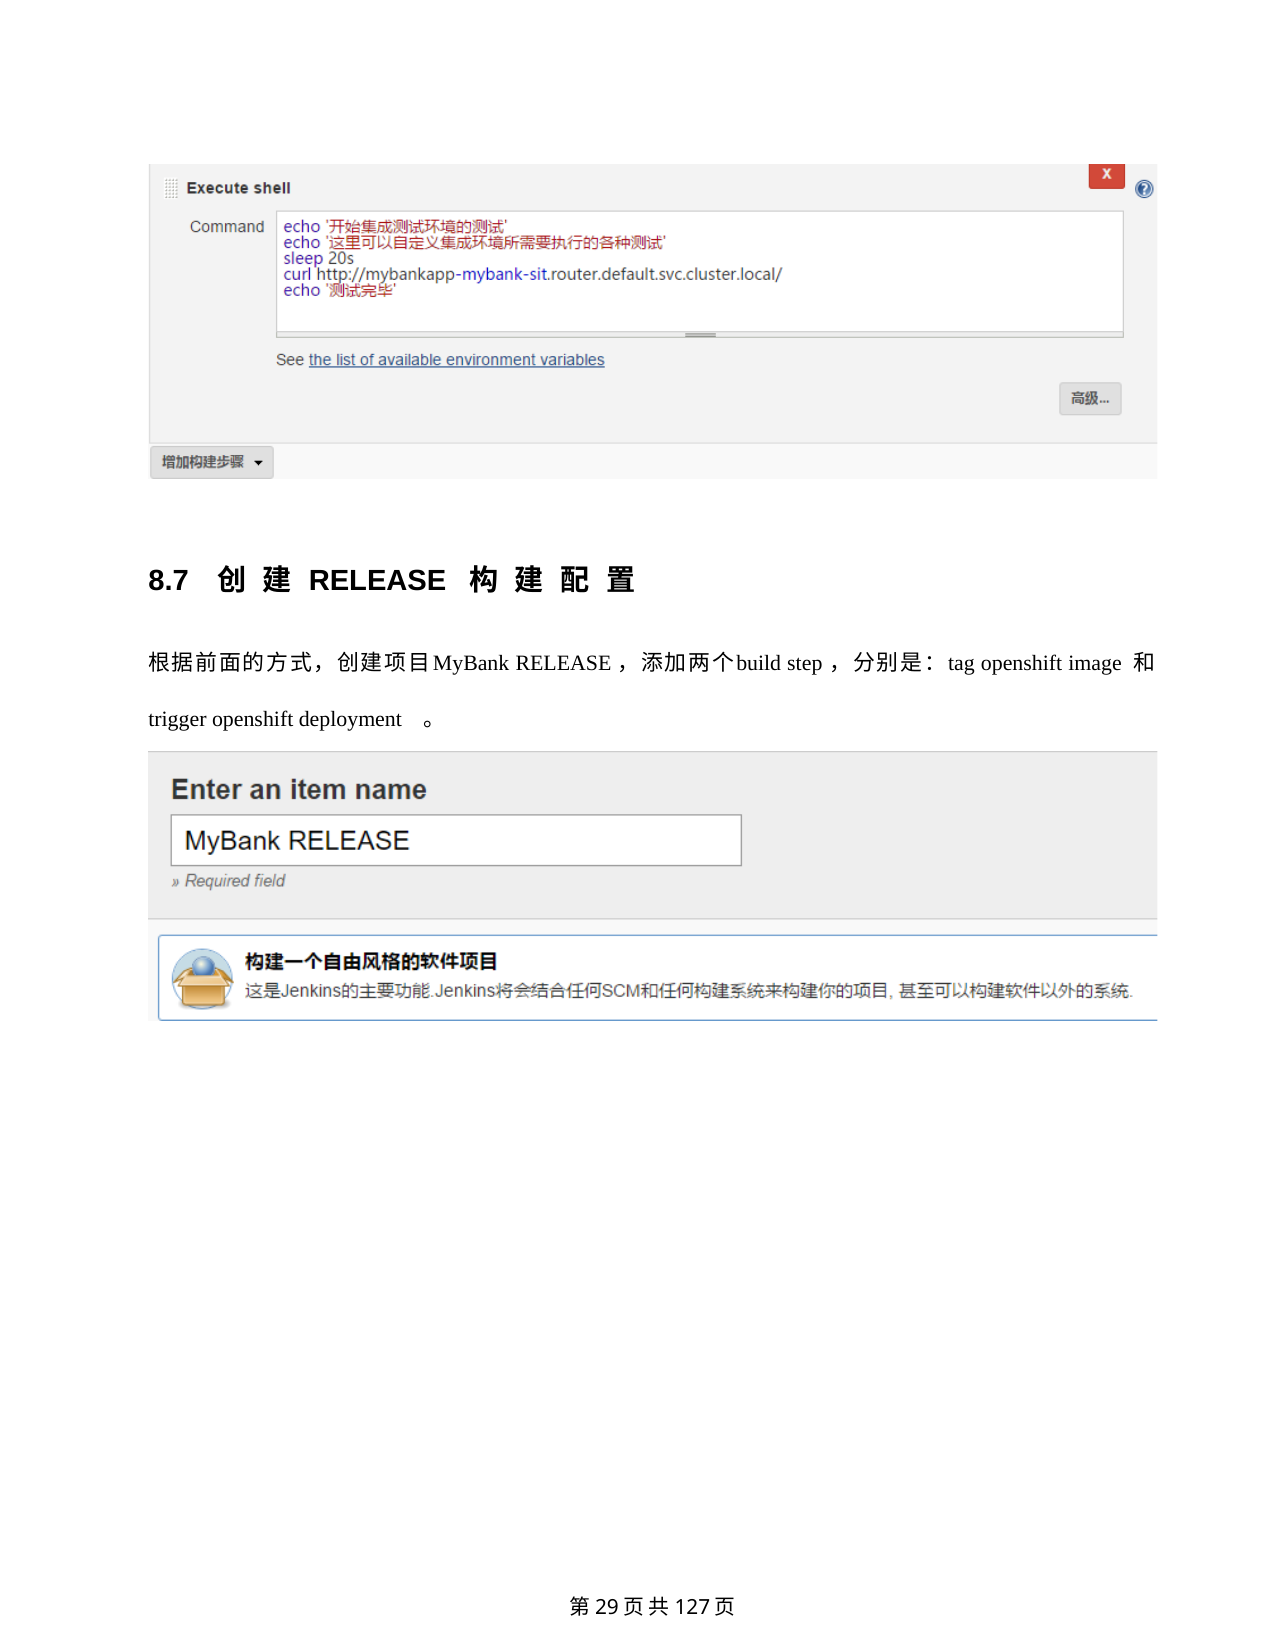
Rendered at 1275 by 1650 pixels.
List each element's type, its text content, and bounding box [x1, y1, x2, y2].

text 根据前面的方式，创建项目MyBank RELEASE，添加两个build step，分别是：tag openshift image和trigger openshift deployment。 [148, 642, 1156, 736]
subtitle 创建RELEASE构建配置 [148, 540, 1156, 615]
picture [148, 751, 1158, 1021]
picture [148, 164, 1158, 479]
